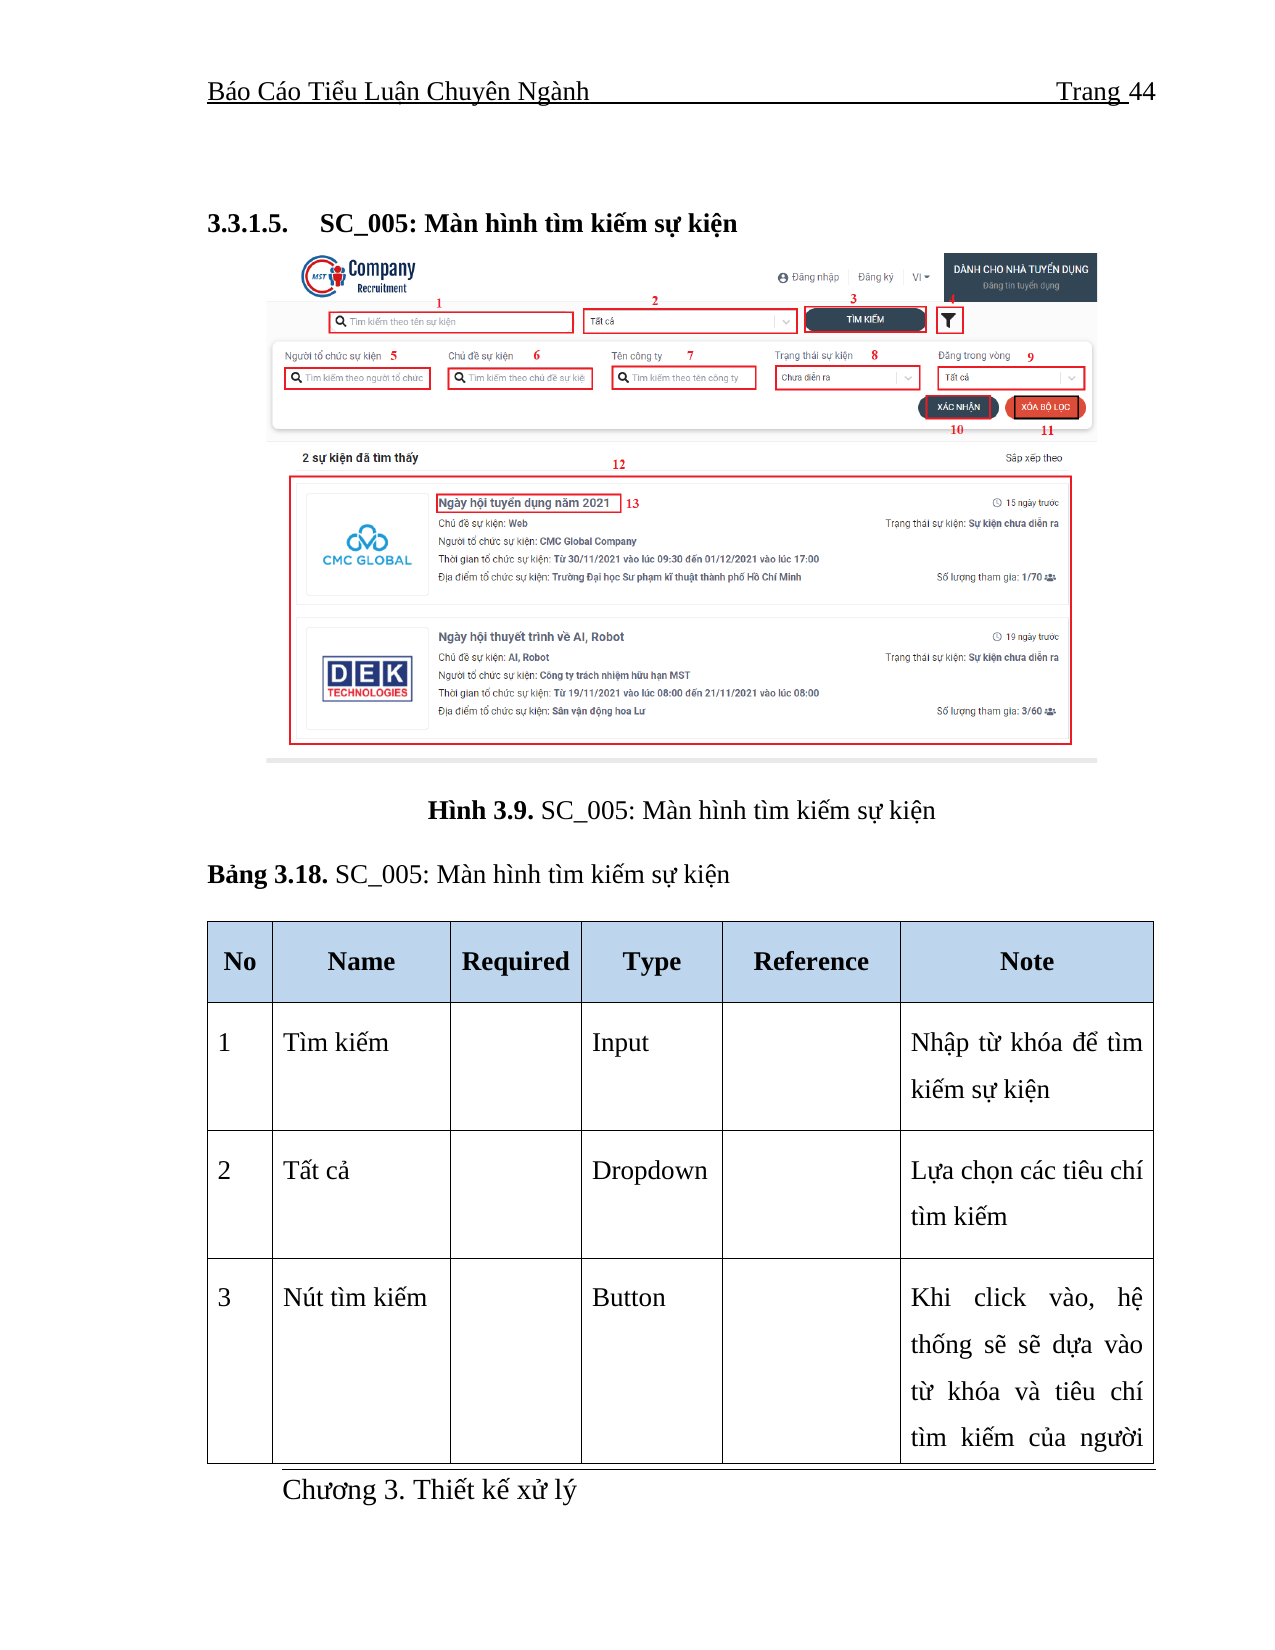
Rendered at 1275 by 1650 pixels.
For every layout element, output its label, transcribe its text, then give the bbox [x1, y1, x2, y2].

picture [266, 253, 1098, 763]
table_header Type [582, 922, 722, 1002]
table_header Reference [723, 922, 900, 1002]
table_cell [451, 1259, 581, 1463]
text Bảng 3.18. SC_005: Màn hình tìm kiếm sự kiện [207, 858, 1156, 889]
table_cell Dropdown [582, 1131, 722, 1258]
table_cell 3 [208, 1259, 272, 1463]
table_cell Tìm kiếm [273, 1003, 450, 1130]
table_cell Nhập từ khóa để tìm kiếm sự kiện [901, 1003, 1153, 1130]
table_header Name [273, 922, 450, 1002]
table_cell [723, 1003, 900, 1130]
table_header Required [451, 922, 581, 1002]
table_cell Button [582, 1259, 722, 1463]
table_cell 2 [208, 1131, 272, 1258]
table_header No [208, 922, 272, 1002]
table_cell Input [582, 1003, 722, 1130]
table_cell Nút tìm kiếm [273, 1259, 450, 1463]
subtitle SC_005: Màn hình tìm kiếm sự kiện [207, 207, 1156, 238]
table_cell 1 [208, 1003, 272, 1130]
table_cell [451, 1131, 581, 1258]
text Hình 3.9. SC_005: Màn hình tìm kiếm sự kiện [207, 794, 1156, 826]
table_cell [451, 1003, 581, 1130]
table_cell Tất cả [273, 1131, 450, 1258]
table_header Note [901, 922, 1153, 1002]
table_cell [901, 1259, 1153, 1463]
table_cell [723, 1259, 900, 1463]
table_cell [723, 1131, 900, 1258]
table_cell Lựa chọn các tiêu chí tìm kiếm [901, 1131, 1153, 1258]
